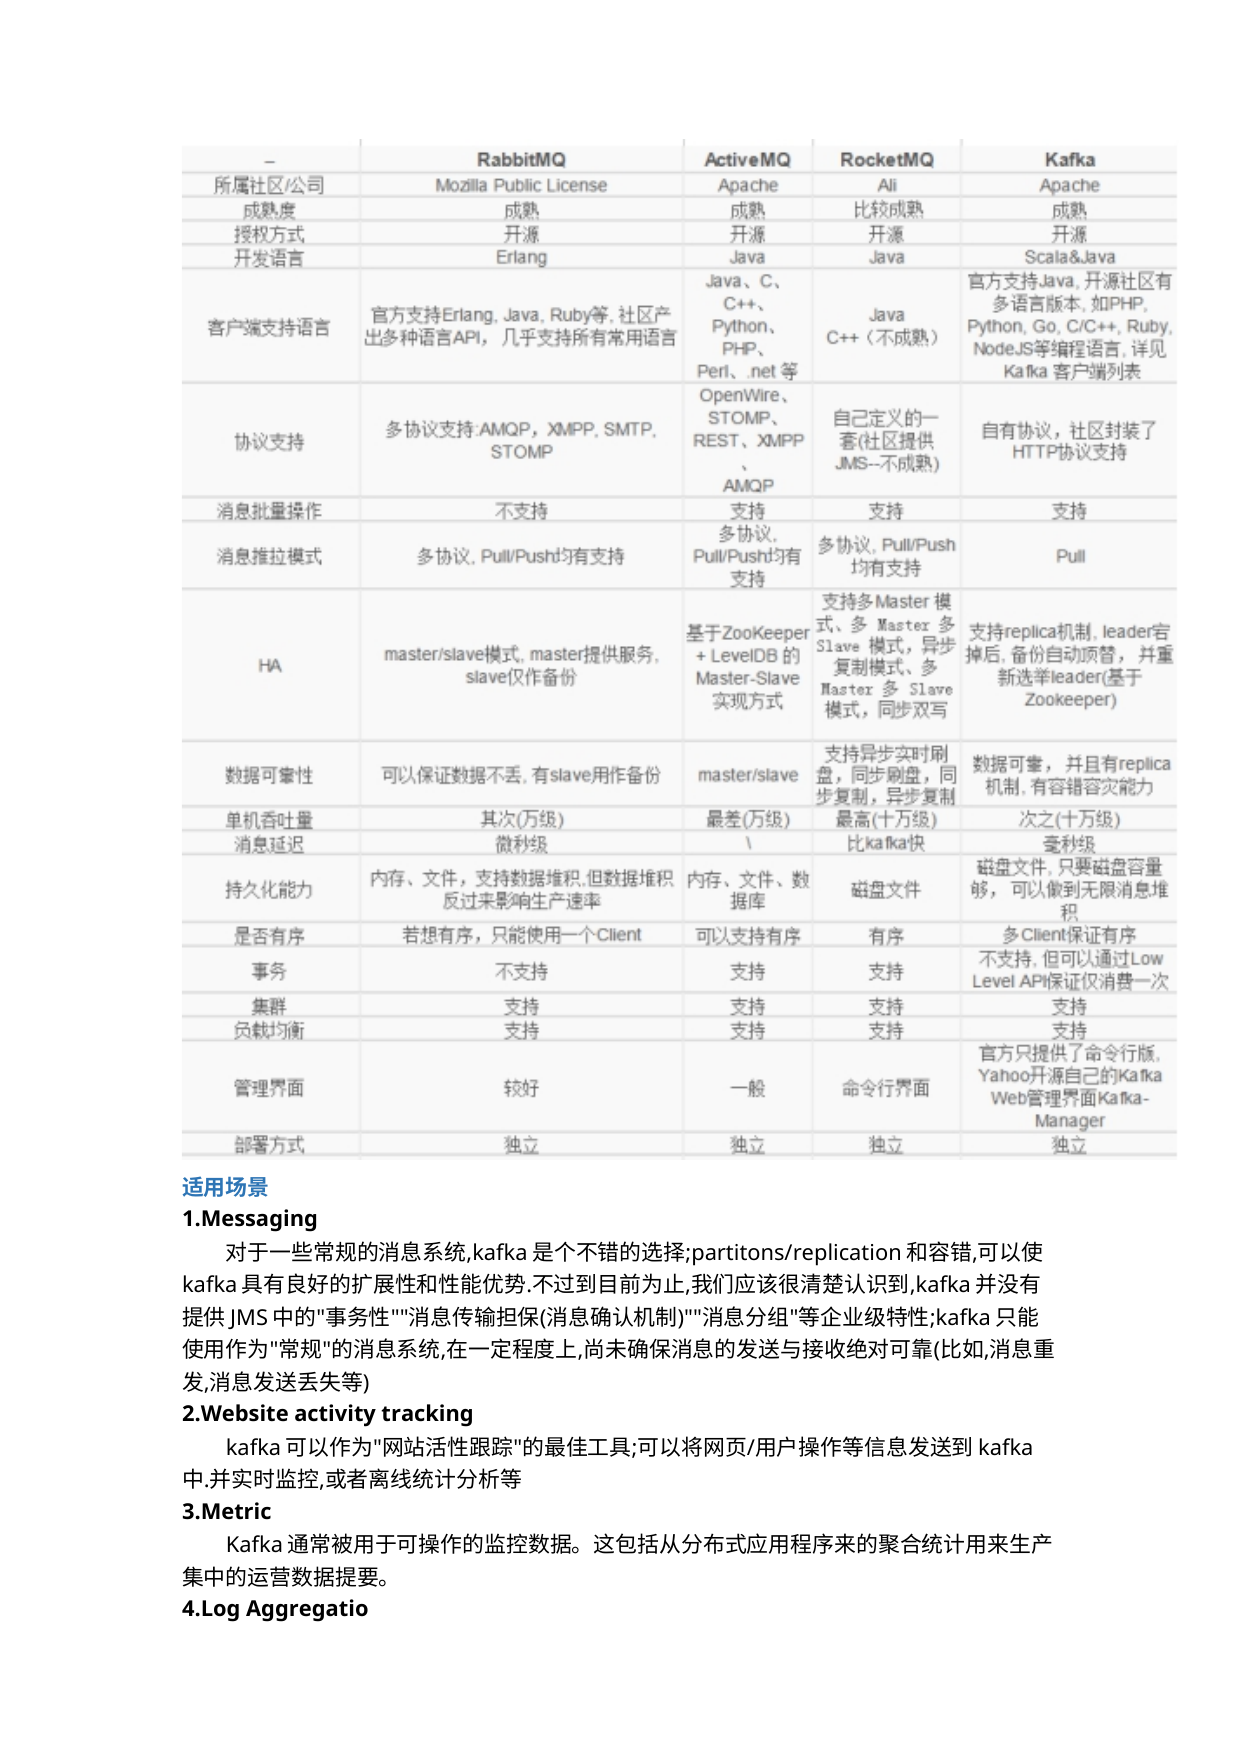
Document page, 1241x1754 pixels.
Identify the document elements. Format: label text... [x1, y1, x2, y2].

text 对于一些常规的消息系统,kafka是个不错的选择;partitons/replication和容错,可以使kafka具有良好的扩展性和性能优势.不过到目前为止,我们应该很清楚认识到,kafka并没有提供JMS中的"事务性""消息传输担保(消息确认机制)""消息分组"等企业级特性;kafka只能使用作为"常规"的消息系统,在一定程度上,尚未确保消息的发送与接收绝对可靠(比如,消息重发,消息发送丢失等) [182, 1234, 1058, 1397]
picture [181, 139, 1179, 1160]
text Kafka通常被用于可操作的监控数据。这包括从分布式应用程序来的聚合统计用来生产集中的运营数据提要。 [182, 1527, 1058, 1592]
text 3.Metric [182, 1494, 1058, 1527]
text 2.Website activity tracking [182, 1397, 1058, 1429]
text 适用场景 [182, 1169, 1058, 1202]
text kafka可以作为"网站活性跟踪"的最佳工具;可以将网页/用户操作等信息发送到kafka中.并实时监控,或者离线统计分析等 [182, 1429, 1058, 1494]
text 4.Log Aggregatio [182, 1592, 1058, 1624]
text 1.Messaging [182, 1202, 1058, 1234]
